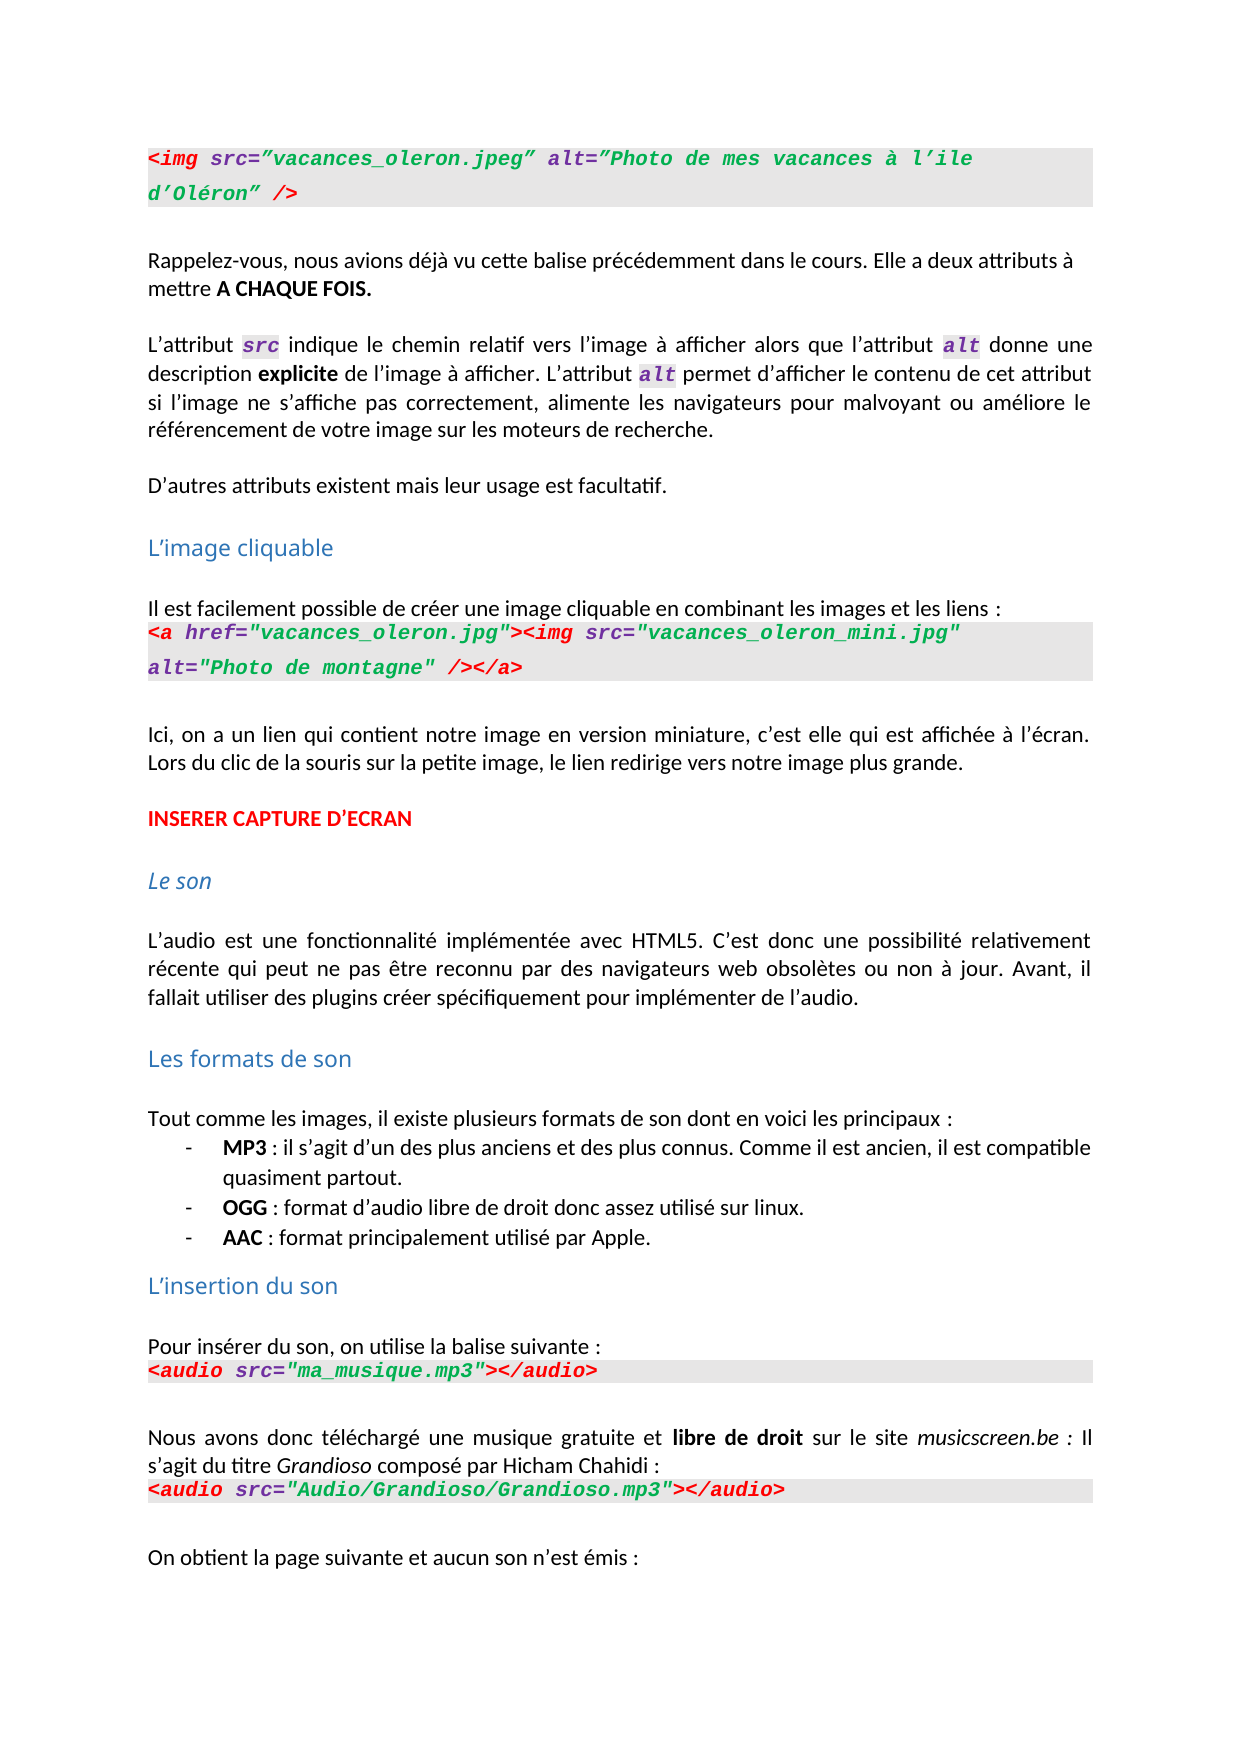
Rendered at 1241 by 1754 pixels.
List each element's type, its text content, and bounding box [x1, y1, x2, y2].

list OGG : format d’audio libre de droit donc assez utilisé sur linux. [185, 1193, 1093, 1221]
text Ici, on a un lien qui contient notre image en version miniature, c’est elle qui est affichée à l’écran. Lors du clic de la souris sur la petite image, le lien redirige vers notre image plus grande. [148, 721, 1093, 777]
text <audio src="ma_musique.mp3"></audio> [148, 1360, 1093, 1383]
text INSERER CAPTURE D’ECRAN [148, 804, 1093, 833]
list AAC : format principalement utilisé par Apple. [185, 1223, 1093, 1251]
subtitle L’insertion du son [148, 1270, 1093, 1301]
text <img src=”vacances_oleron.jpeg” alt=”Photo de mes vacances à l’ile d’Oléron” /> [148, 148, 1093, 207]
text <a href="vacances_oleron.jpg"><img src="vacances_oleron_mini.jpg" alt="Photo de montagne" /></a> [148, 622, 1093, 681]
subtitle Les formats de son [148, 1043, 1093, 1074]
text Il est facilement possible de créer une image cliquable en combinant les images et les liens : [148, 594, 1093, 622]
text L’audio est une fonctionnalité implémentée avec HTML5. C’est donc une possibilité relativement récente qui peut ne pas être reconnu par des navigateurs web obsolètes ou non à jour. Avant, il fallait utiliser des plugins créer spécifiquement pour implémenter de l’audio. [148, 927, 1093, 1011]
text D’autres attributs existent mais leur usage est facultatif. [148, 472, 1093, 500]
subtitle Le son [148, 865, 1093, 896]
list MP3 : il s’agit d’un des plus anciens et des plus connus. Comme il est ancien, il est compatible quasiment partout. [185, 1133, 1093, 1191]
text Tout comme les images, il existe plusieurs formats de son dont en voici les principaux : [148, 1104, 1093, 1133]
text Rappelez-vous, nous avions déjà vu cette balise précédemment dans le cours. Elle a deux attributs à mettre A CHAQUE FOIS. [148, 246, 1093, 302]
text Pour insérer du son, on utilise la balise suivante : [148, 1332, 1093, 1360]
text <audio src="Audio/Grandioso/Grandioso.mp3"></audio> [148, 1479, 1093, 1503]
text On obtient la page suivante et aucun son n’est émis : [148, 1543, 1093, 1571]
text Nous avons donc téléchargé une musique gratuite et libre de droit sur le site musicscreen.be : Il s’agit du titre Grandioso composé par Hicham Chahidi : [148, 1423, 1093, 1479]
subtitle L’image cliquable [148, 532, 1093, 563]
text L’attribut src indique le chemin relatif vers l’image à afficher alors que l’attribut alt donne une description explicite de l’image à afficher. L’attribut alt permet d’afficher le contenu de cet attribut si l’image ne s’affiche pas correctement, alimente les navigateurs pour malvoyant ou améliore le référencement de votre image sur les moteurs de recherche. [148, 331, 1093, 444]
